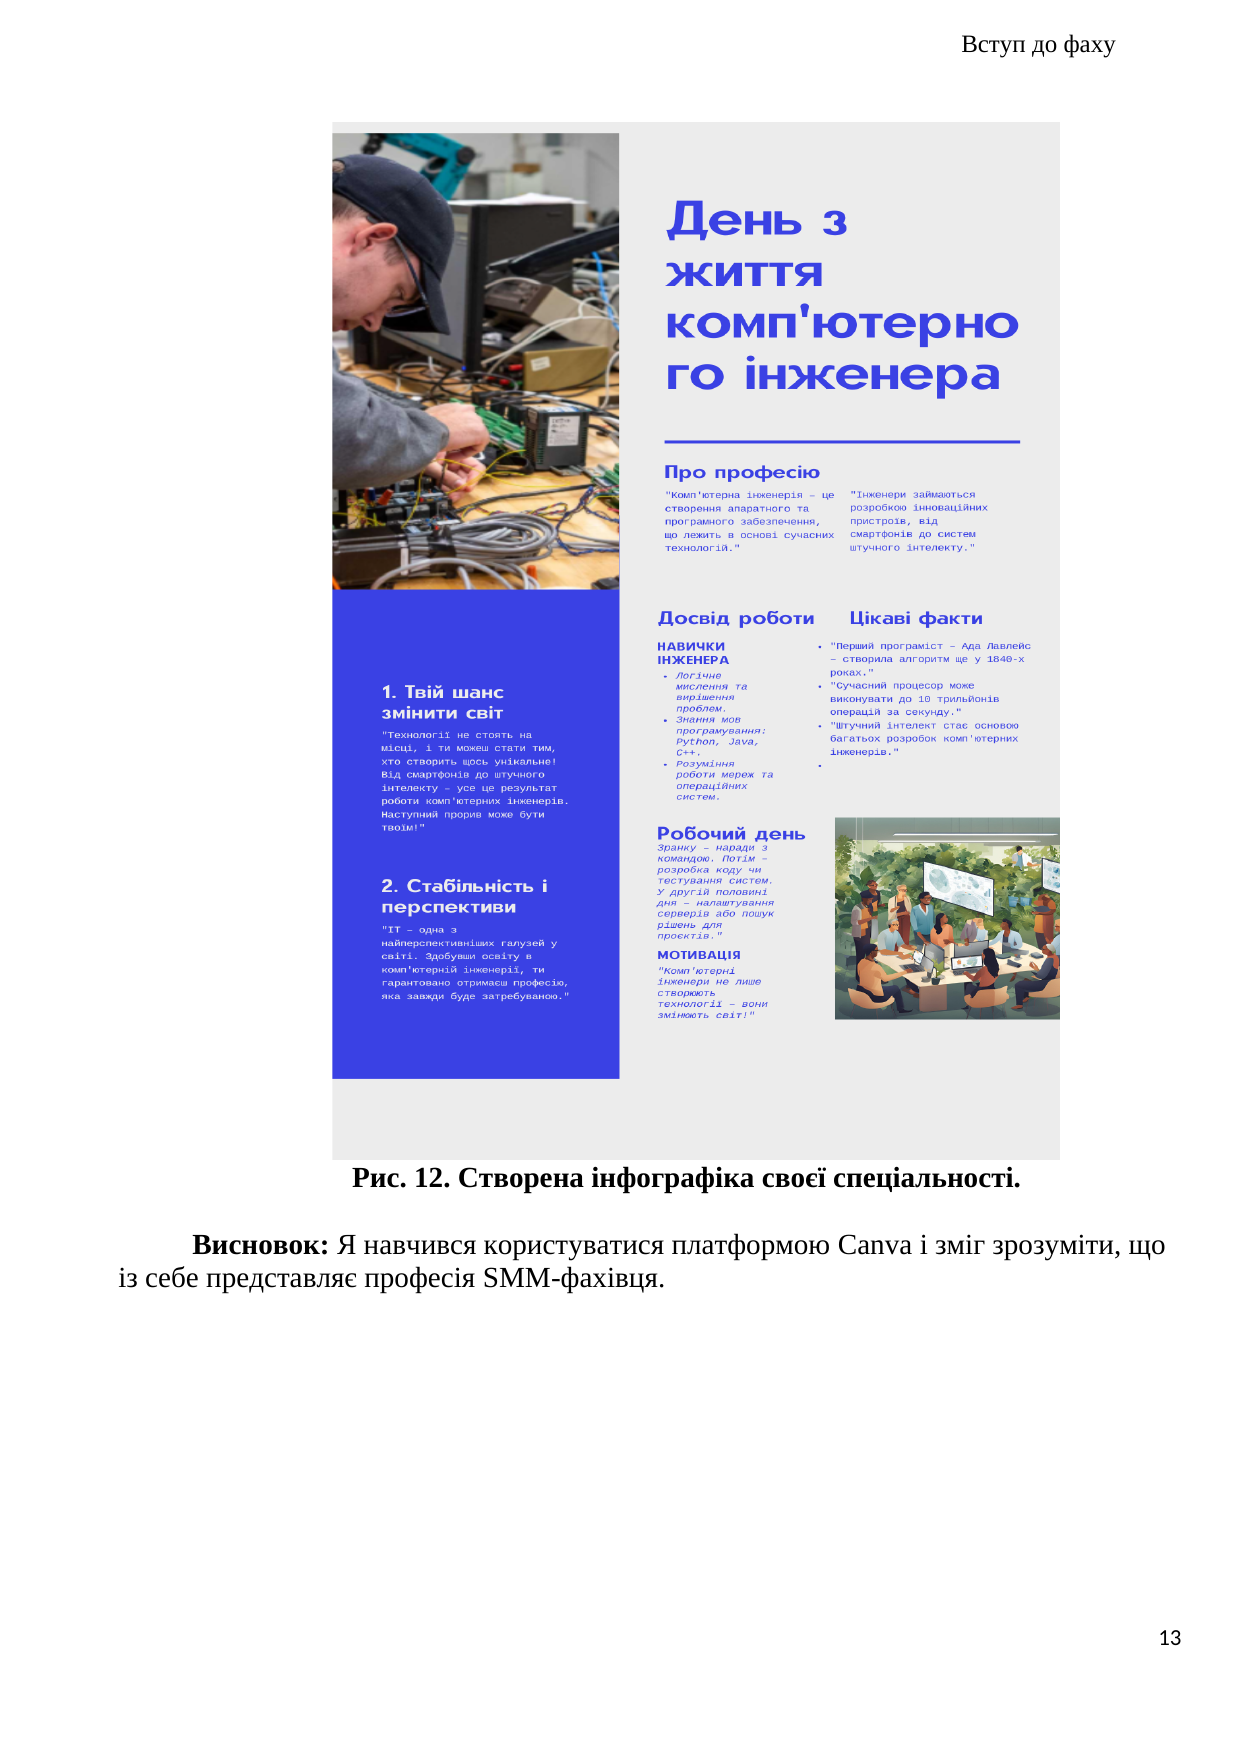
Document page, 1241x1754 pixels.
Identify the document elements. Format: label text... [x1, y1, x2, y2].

text Висновок: Я навчився користуватися платформою Canva і зміг зрозуміти, що із себе представляє професія SMM-фахівця. [118, 1227, 1181, 1294]
picture [332, 122, 1060, 1160]
